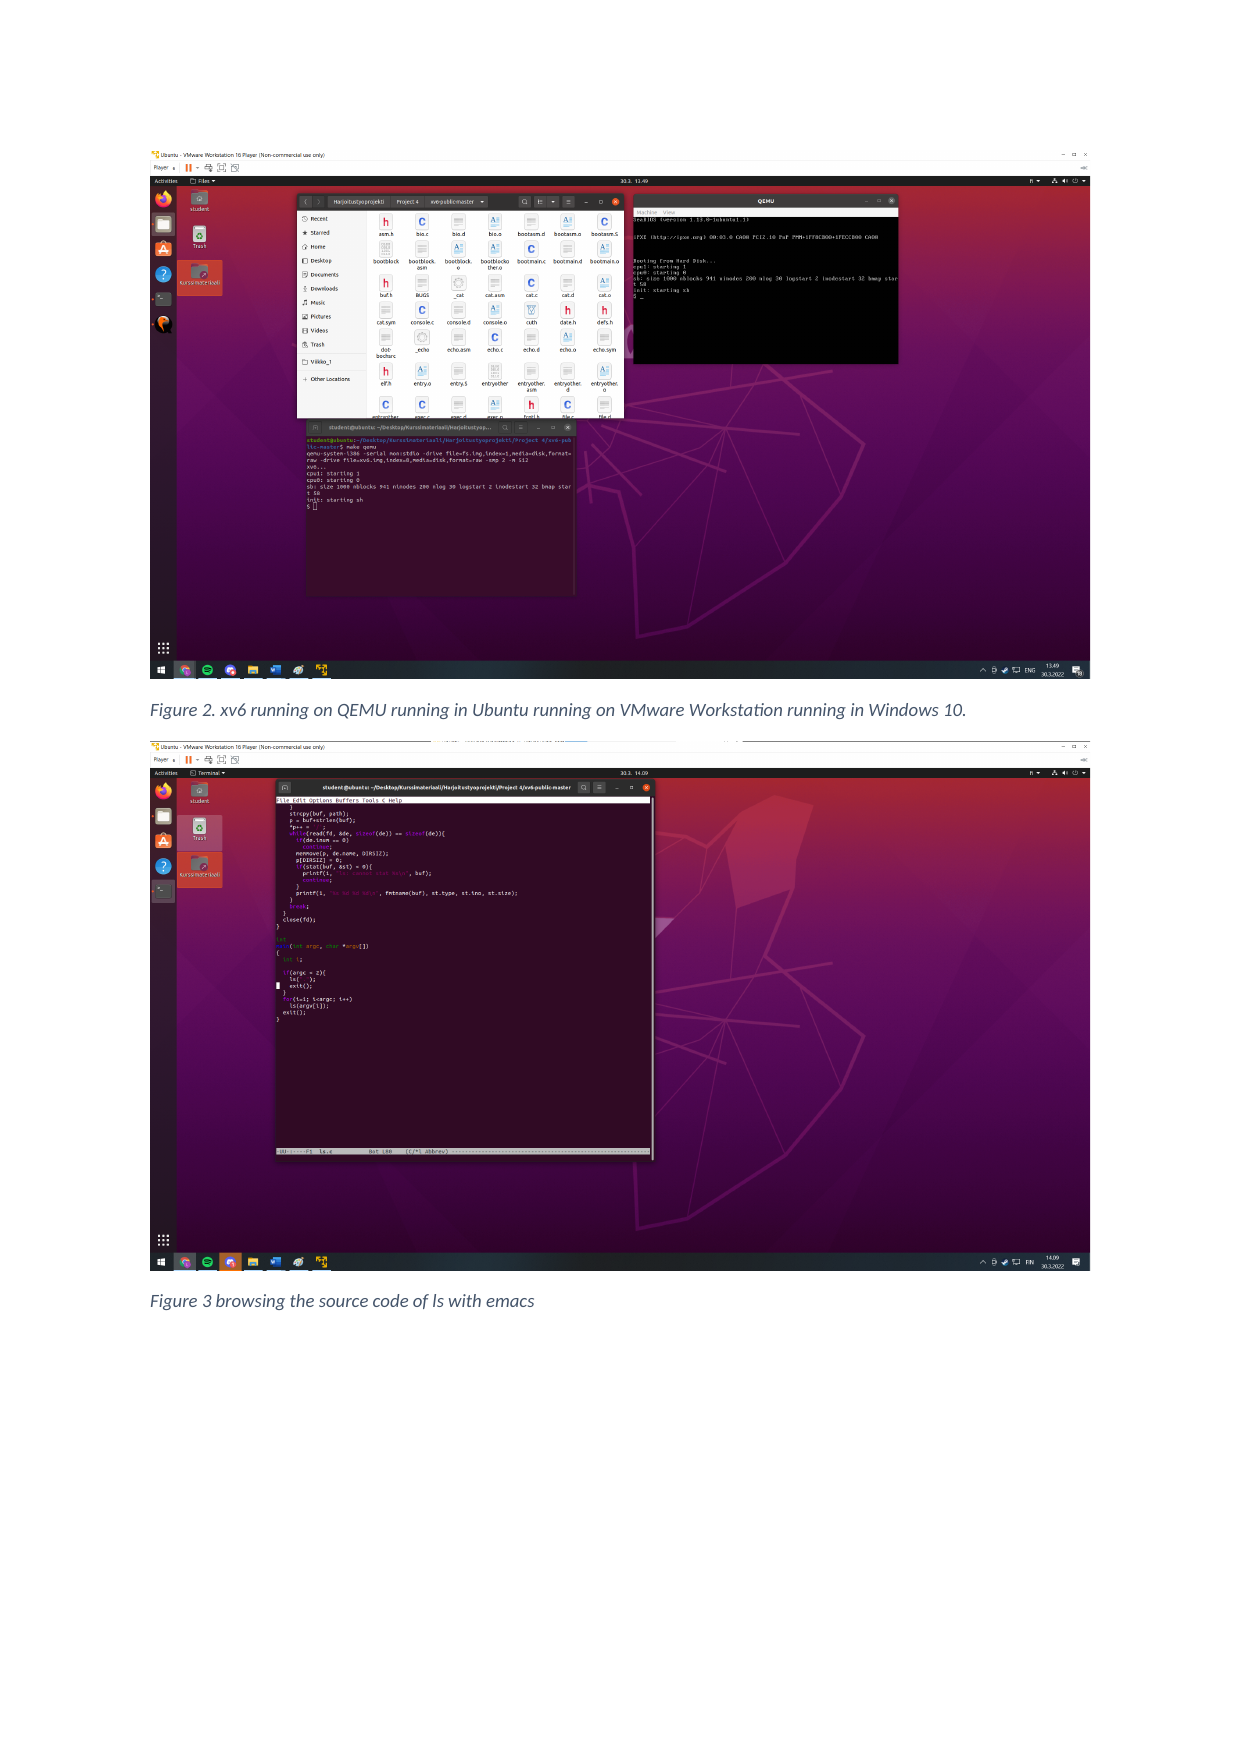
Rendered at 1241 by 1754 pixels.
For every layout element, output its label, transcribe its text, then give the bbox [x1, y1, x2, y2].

picture [150, 150, 1091, 679]
picture [150, 741, 1091, 1271]
text Figure 2. xv6 running on QEMU running in Ubuntu running on VMware Workstation running in Windows 10. [150, 698, 1090, 721]
text Figure 3 browsing the source code of ls with emacs [150, 1289, 1090, 1312]
